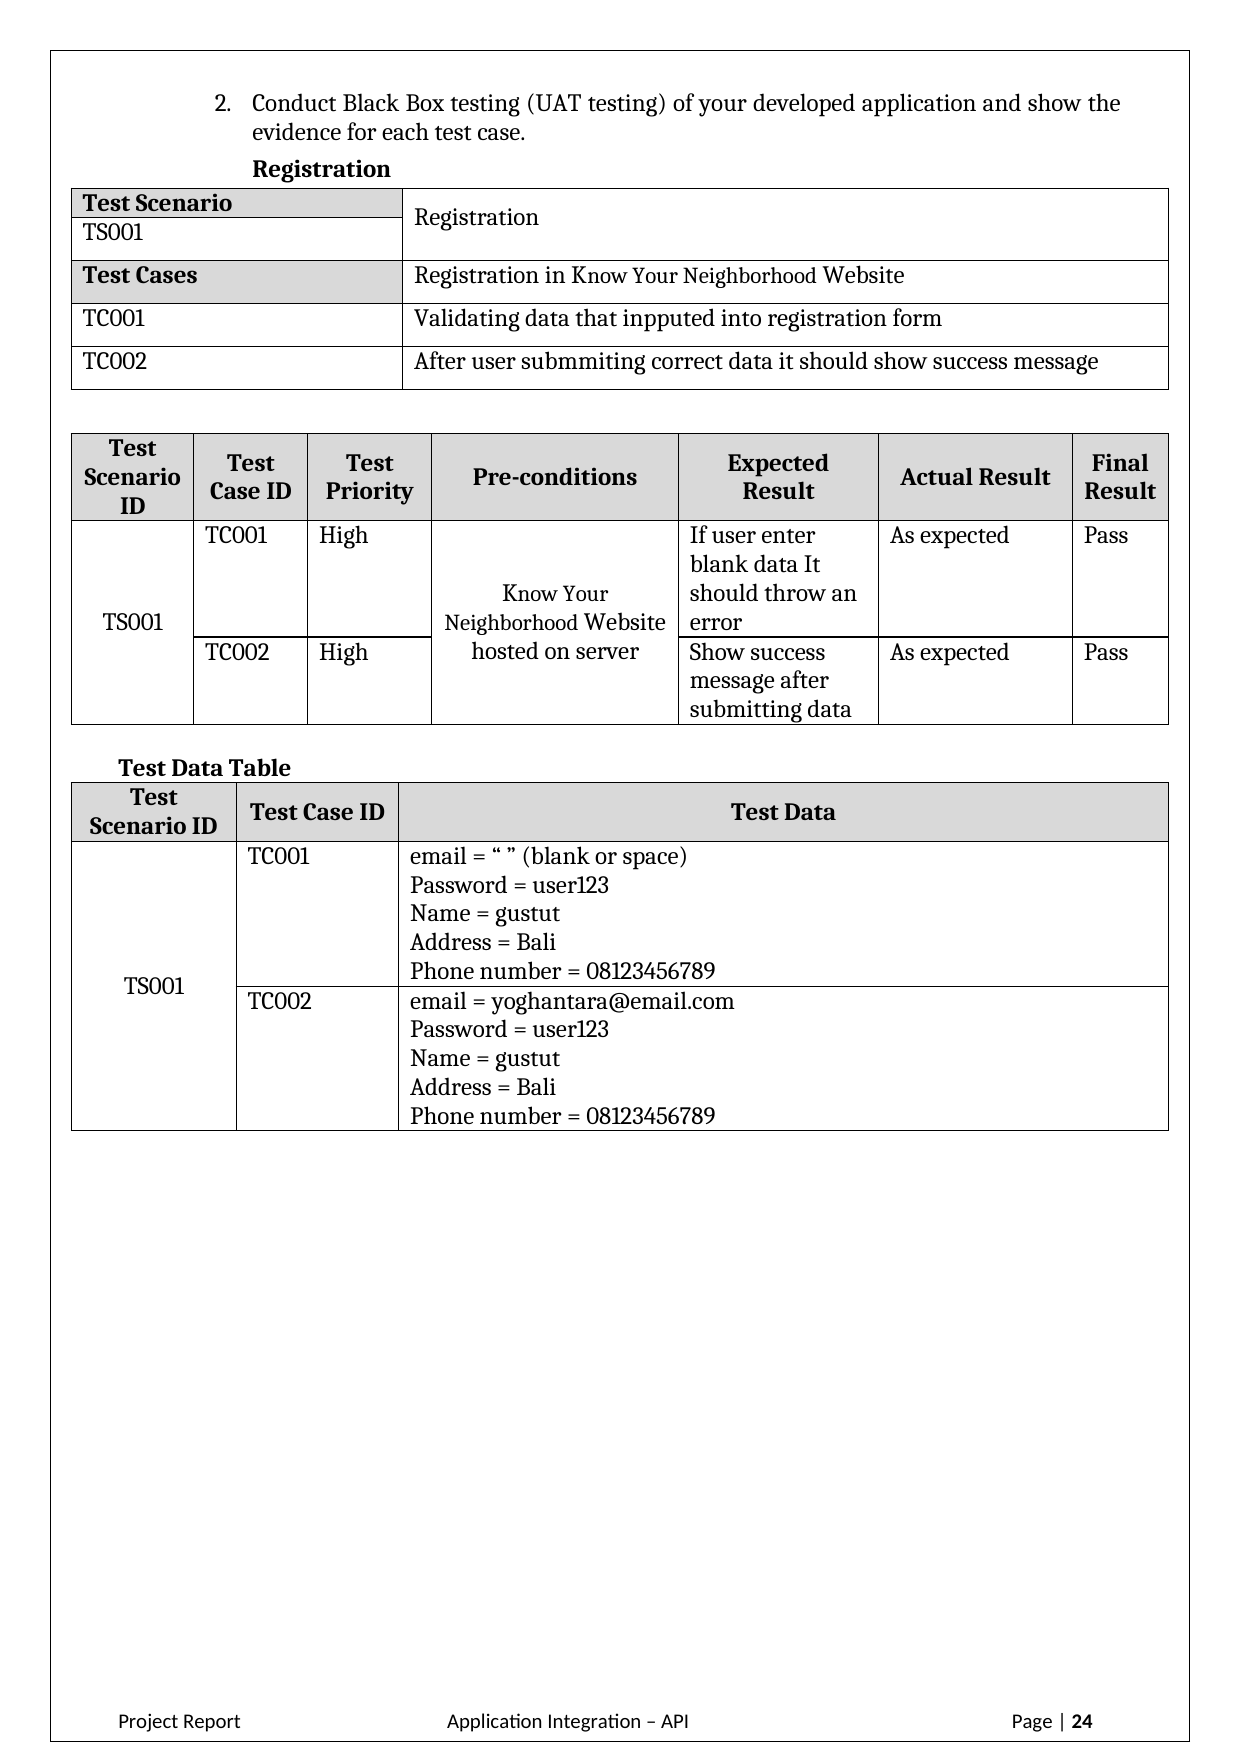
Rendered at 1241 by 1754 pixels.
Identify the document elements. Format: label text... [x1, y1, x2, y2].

table_cell TC002 [194, 638, 307, 724]
table_cell Pass [1073, 521, 1168, 636]
table_cell Validating data that inpputed into registration form [403, 304, 1168, 346]
table_cell Registration in Know Your Neighborhood Website [403, 261, 1168, 303]
table_header Final Result [1073, 434, 1168, 520]
table_header Registration [403, 189, 1168, 260]
table_header Expected Result [679, 434, 878, 520]
table_header Test Case ID [237, 783, 398, 841]
table_cell High [308, 638, 431, 724]
table_cell Test Cases [72, 261, 402, 303]
table_cell TC001 [194, 521, 307, 636]
table_header Test Priority [308, 434, 431, 520]
table_header Test Case ID [194, 434, 307, 520]
table_cell TC002 [237, 987, 398, 1130]
table_header Test Scenario ID [72, 783, 236, 841]
table_cell As expected [879, 638, 1072, 724]
table_cell TC001 [237, 842, 398, 986]
text Registration [252, 154, 1122, 183]
table_cell Show success message after submitting data [679, 638, 878, 724]
list Conduct Black Box testing (UAT testing) of your developed application and show the evidence for each test case. [214, 89, 1122, 146]
table_cell TS001 [72, 218, 402, 260]
table_cell TS001 [72, 521, 193, 724]
table_header Test Scenario [72, 189, 402, 217]
table_cell TS001 [72, 842, 236, 1130]
table_header Pre-conditions [432, 434, 678, 520]
table_cell High [308, 521, 431, 636]
table_cell TC002 [72, 347, 402, 389]
table_cell If user enter blank data It should throw an error [679, 521, 878, 636]
table_cell Pass [1073, 638, 1168, 724]
table_cell After user submmiting correct data it should show success message [403, 347, 1168, 389]
table_header Actual Result [879, 434, 1072, 520]
table_header Test Scenario ID [72, 434, 193, 520]
table_cell Know Your Neighborhood Website hosted on server [432, 521, 678, 724]
table_header Test Data [399, 783, 1168, 841]
text Test Data Table [118, 753, 1122, 782]
table_cell email = yoghantara@email.com Password = user123 Name = gustut Address = Bali Phone number = 08123456789 [399, 987, 1168, 1130]
table_cell email = “ ” (blank or space) Password = user123 Name = gustut Address = Bali Phone number = 08123456789 [399, 842, 1168, 986]
table_cell As expected [879, 521, 1072, 636]
table_cell TC001 [72, 304, 402, 346]
